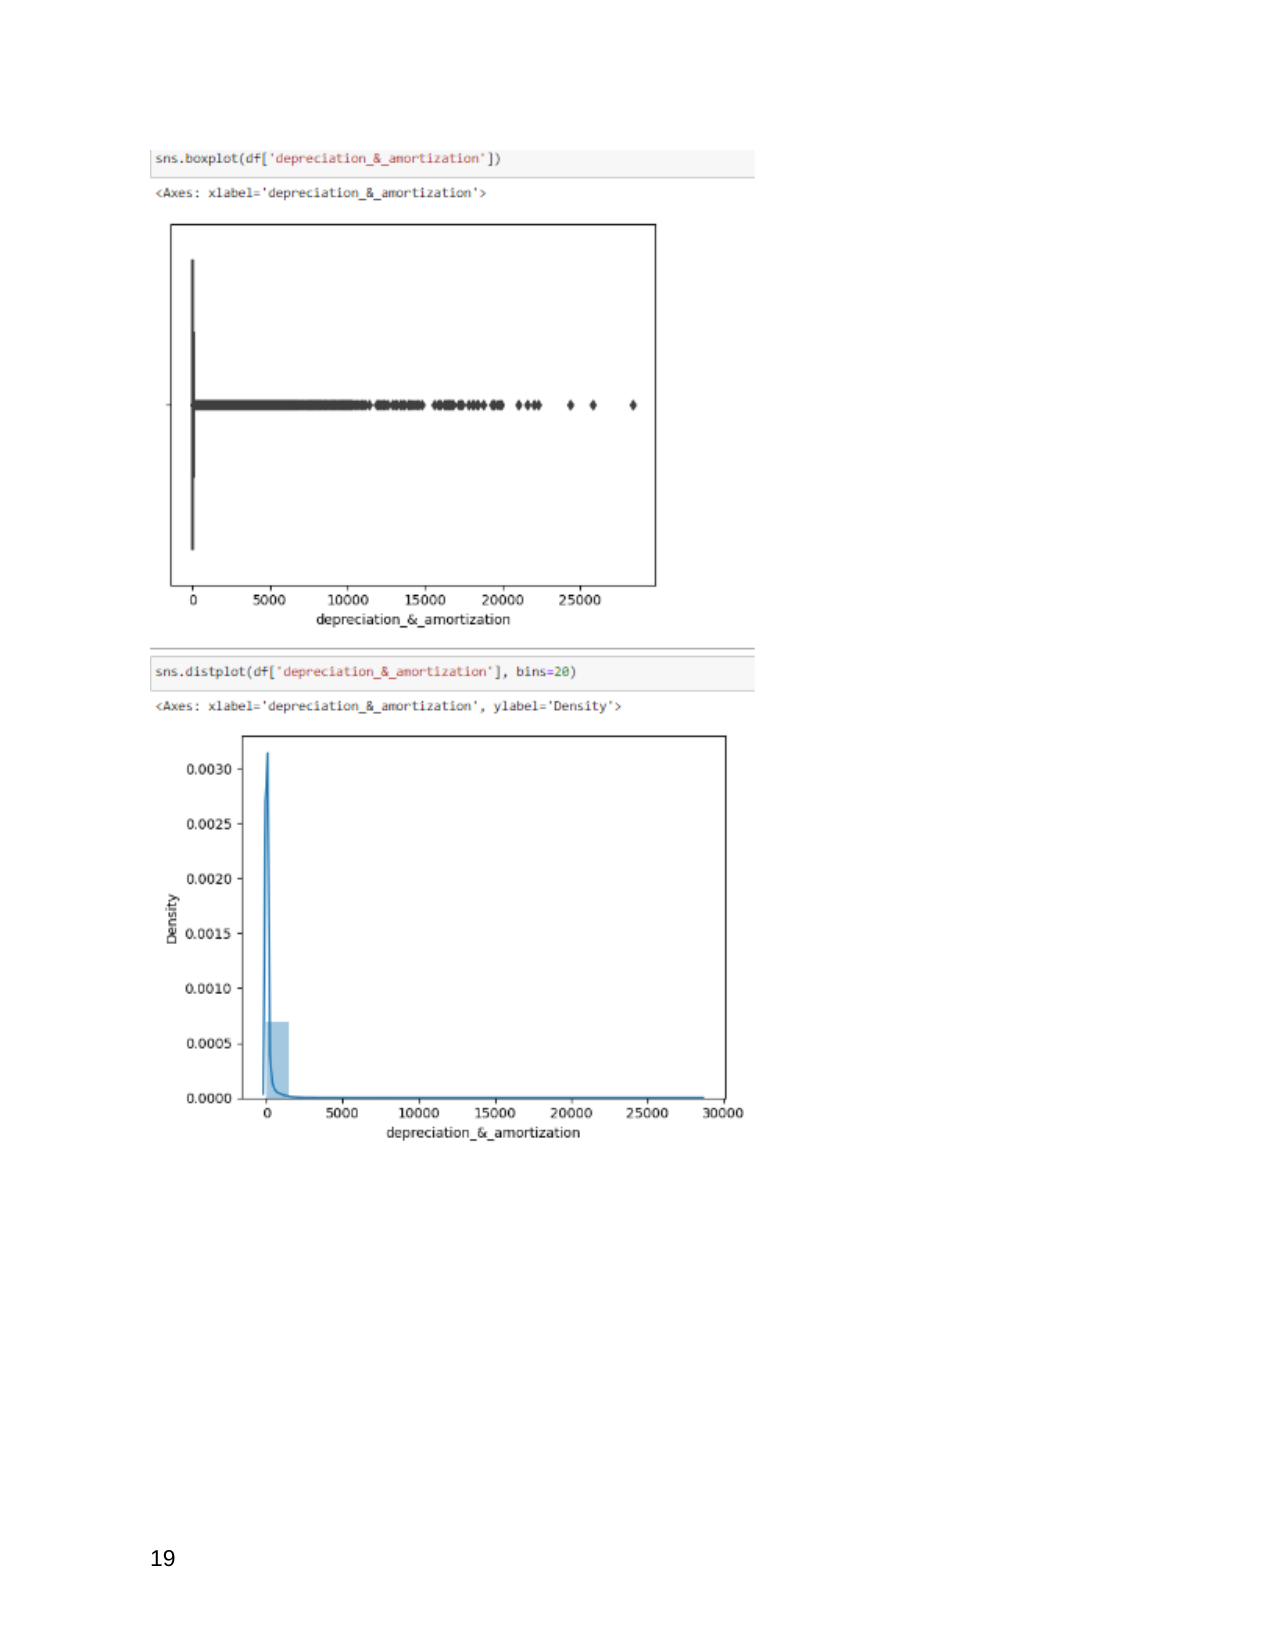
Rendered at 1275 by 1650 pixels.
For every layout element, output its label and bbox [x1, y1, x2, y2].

picture [150, 150, 755, 1152]
